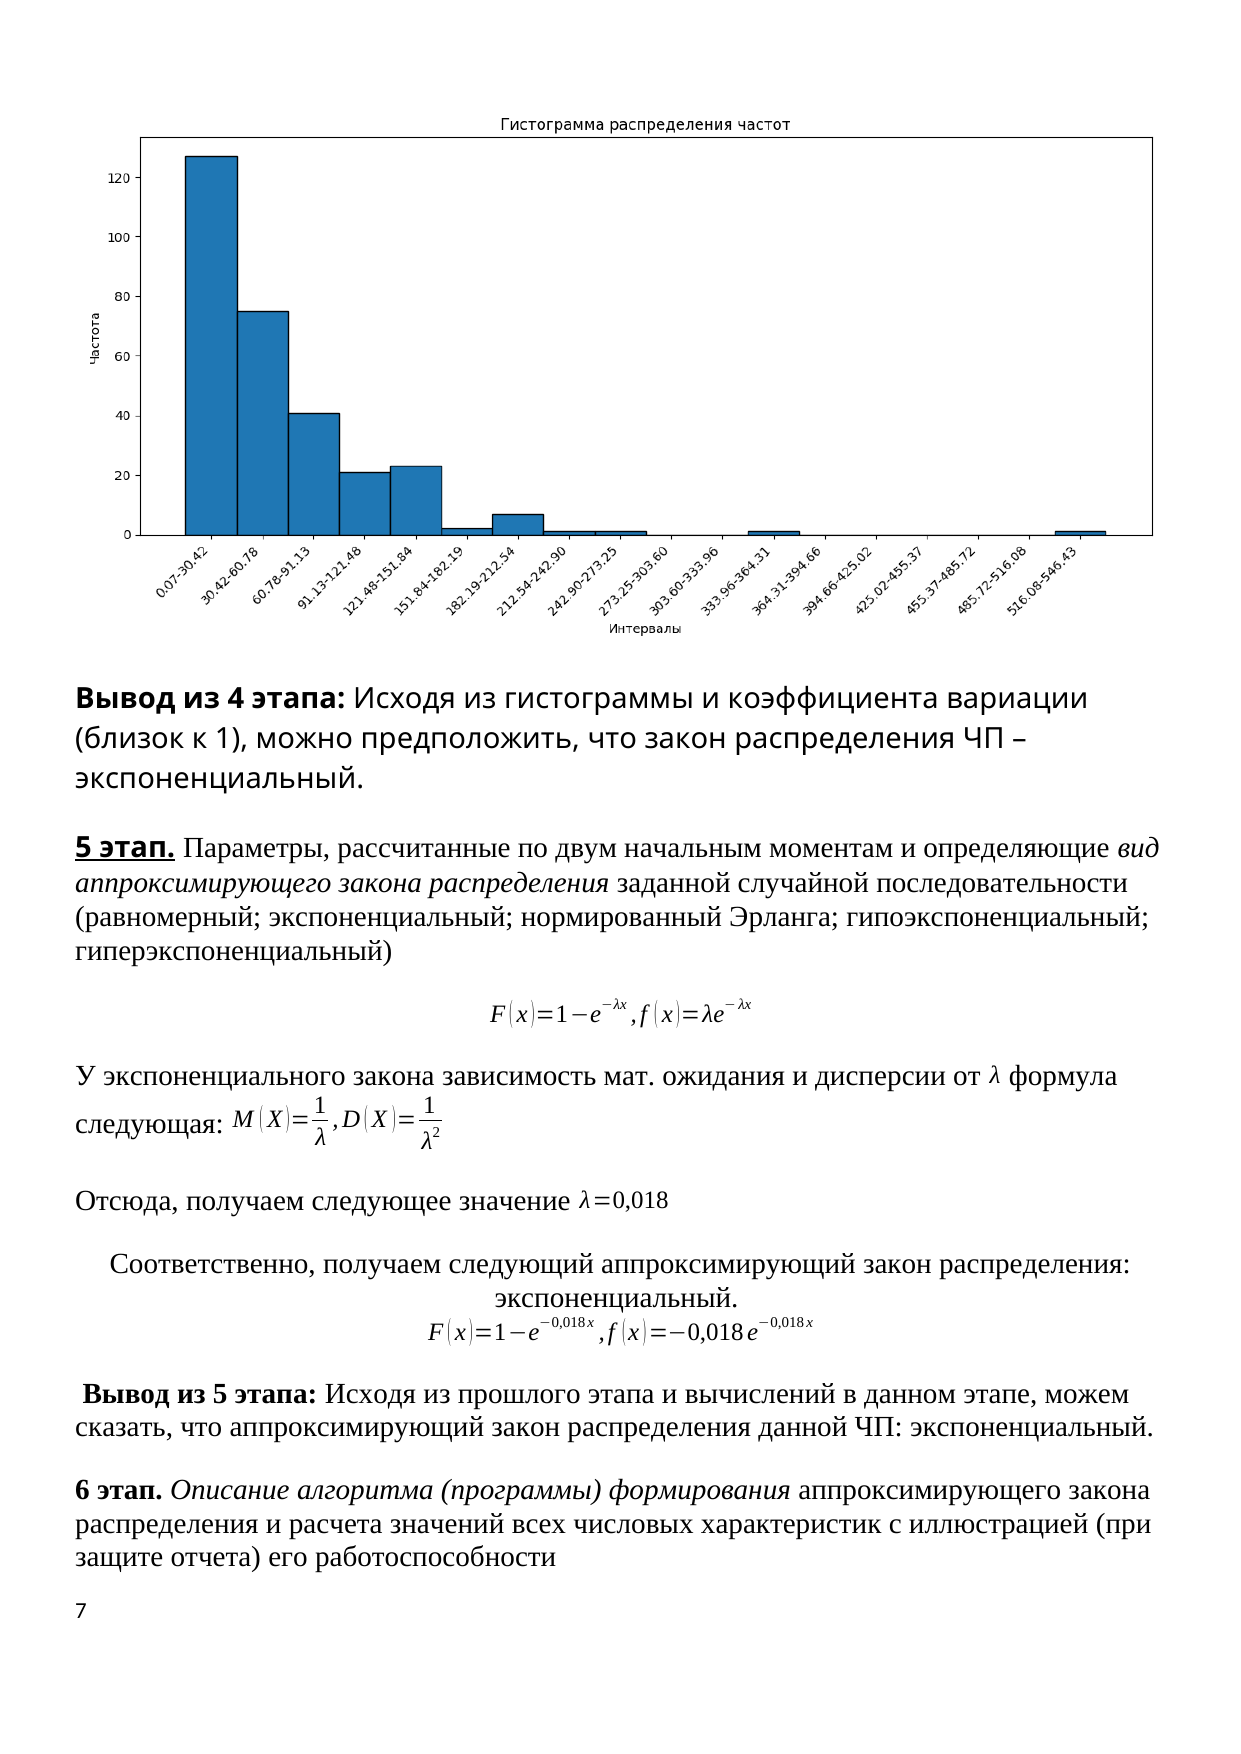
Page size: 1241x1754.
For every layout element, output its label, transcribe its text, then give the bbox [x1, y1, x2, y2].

text Соответственно, получаем следующий аппроксимирующий закон распределения: экспоненциальный. [75, 1246, 1165, 1347]
text Вывод из 5 этапа: Исходя из прошлого этапа и вычислений в данном этапе, можем сказать, что аппроксимирующий закон распределения данной ЧП: экспоненциальный. [75, 1376, 1165, 1443]
text Отсюда, получаем следующее значение [75, 1183, 1165, 1217]
text 5 этап. Параметры, рассчитанные по двум начальным моментам и определяющие вид аппроксимирующего закона распределения заданной случайной последовательности (равномерный; экспоненциальный; нормированный Эрланга; гипоэкспоненциальный; гиперэкспоненциальный) [75, 826, 1165, 966]
text У экспоненциального закона зависимость мат. ожидания и дисперсии от формула следующая: [75, 1058, 1165, 1154]
picture [75, 103, 1165, 649]
text 6 этап. Описание алгоритма (программы) формирования аппроксимирующего закона распределения и расчета значений всех числовых характеристик с иллюстрацией (при защите отчета) его работоспособности [75, 1472, 1165, 1573]
text Вывод из 4 этапа: Исходя из гистограммы и коэффициента вариации (близок к 1), можно предположить, что закон распределения ЧП – экспоненциальный. [75, 678, 1165, 797]
